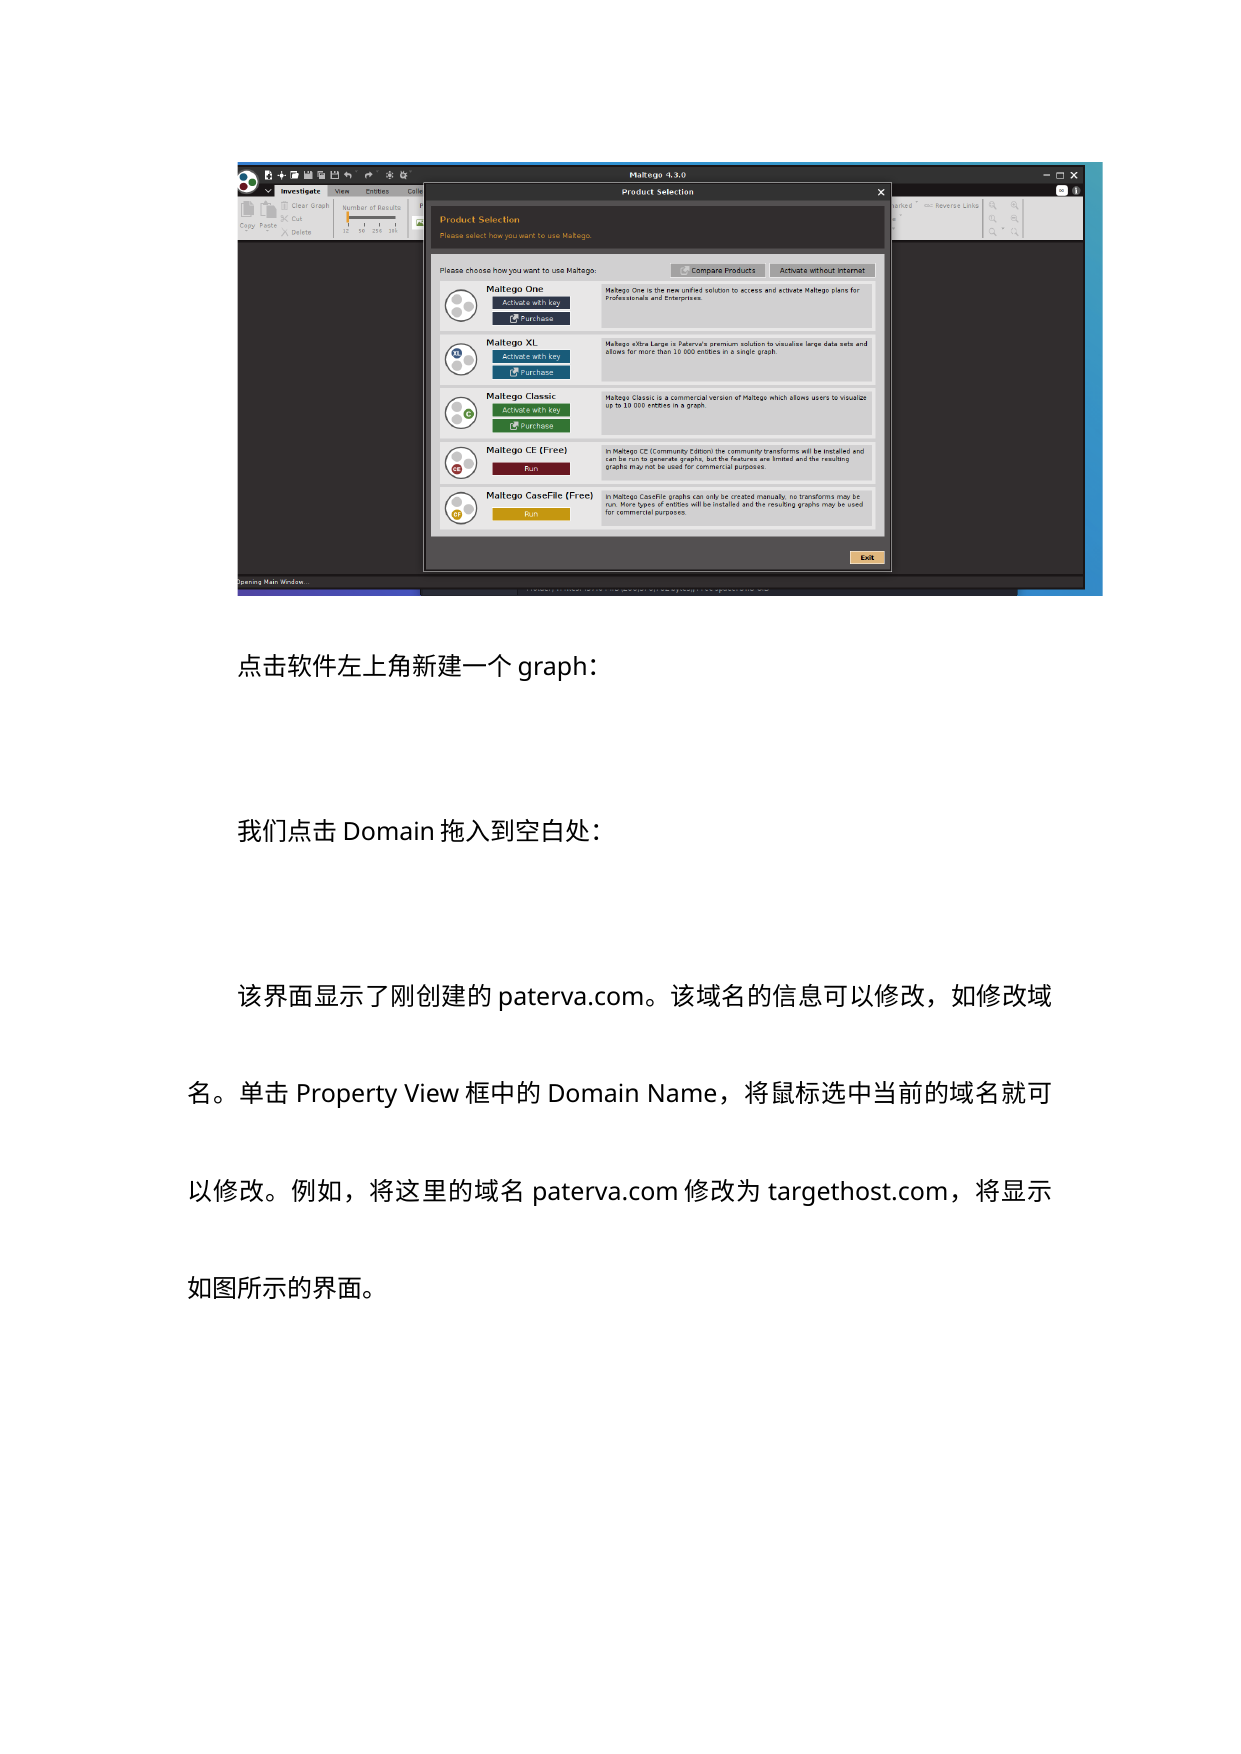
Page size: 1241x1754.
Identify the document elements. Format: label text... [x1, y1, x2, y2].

text 点击软件左上角新建一个graph： [187, 632, 1053, 697]
text 我们点击Domain拖入到空白处： [187, 797, 1053, 862]
picture [237, 162, 1103, 596]
text 该界面显示了刚创建的paterva.com。该域名的信息可以修改，如修改域名。单击Property View框中的Domain Name，将鼠标选中当前的域名就可以修改。例如，将这里的域名paterva.com修改为targethost.com，将显示如图所示的界面。 [187, 962, 1053, 1319]
